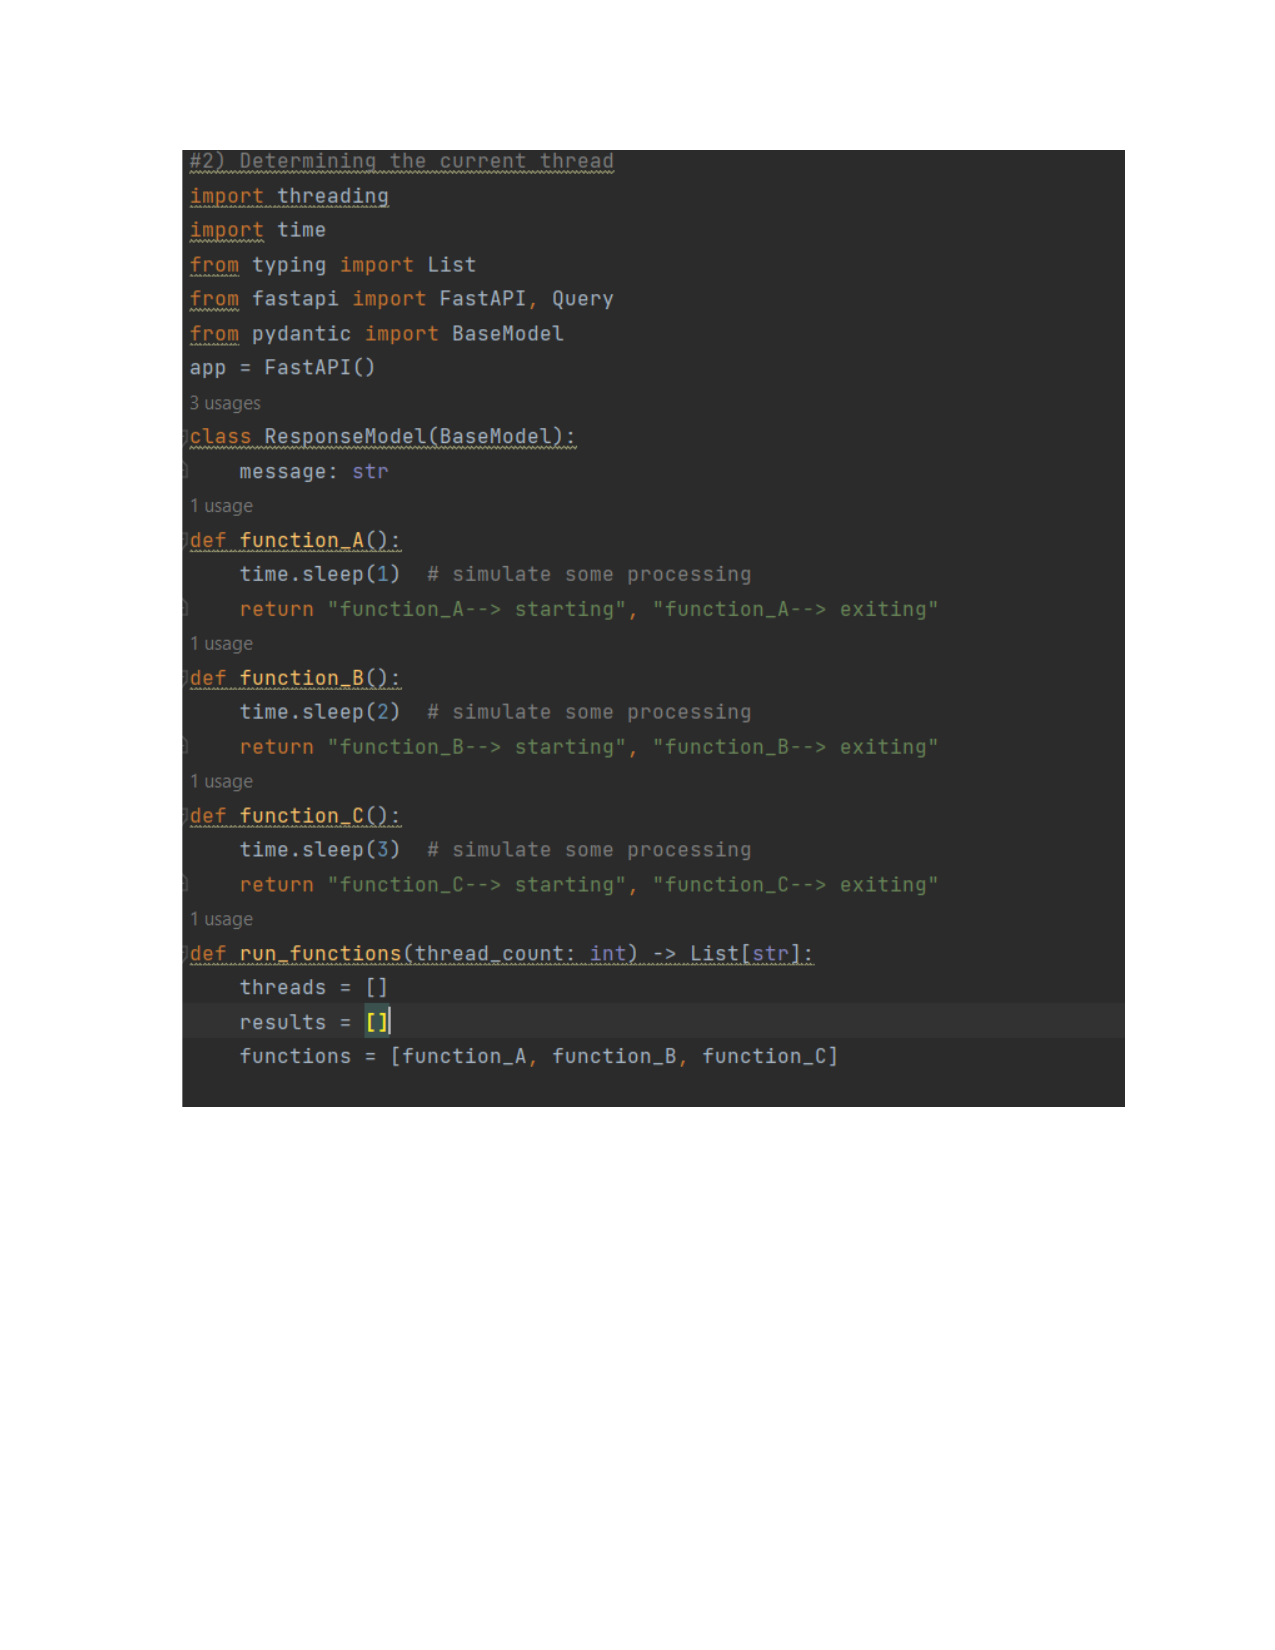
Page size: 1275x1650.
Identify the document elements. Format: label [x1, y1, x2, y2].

picture [182, 150, 1125, 1107]
